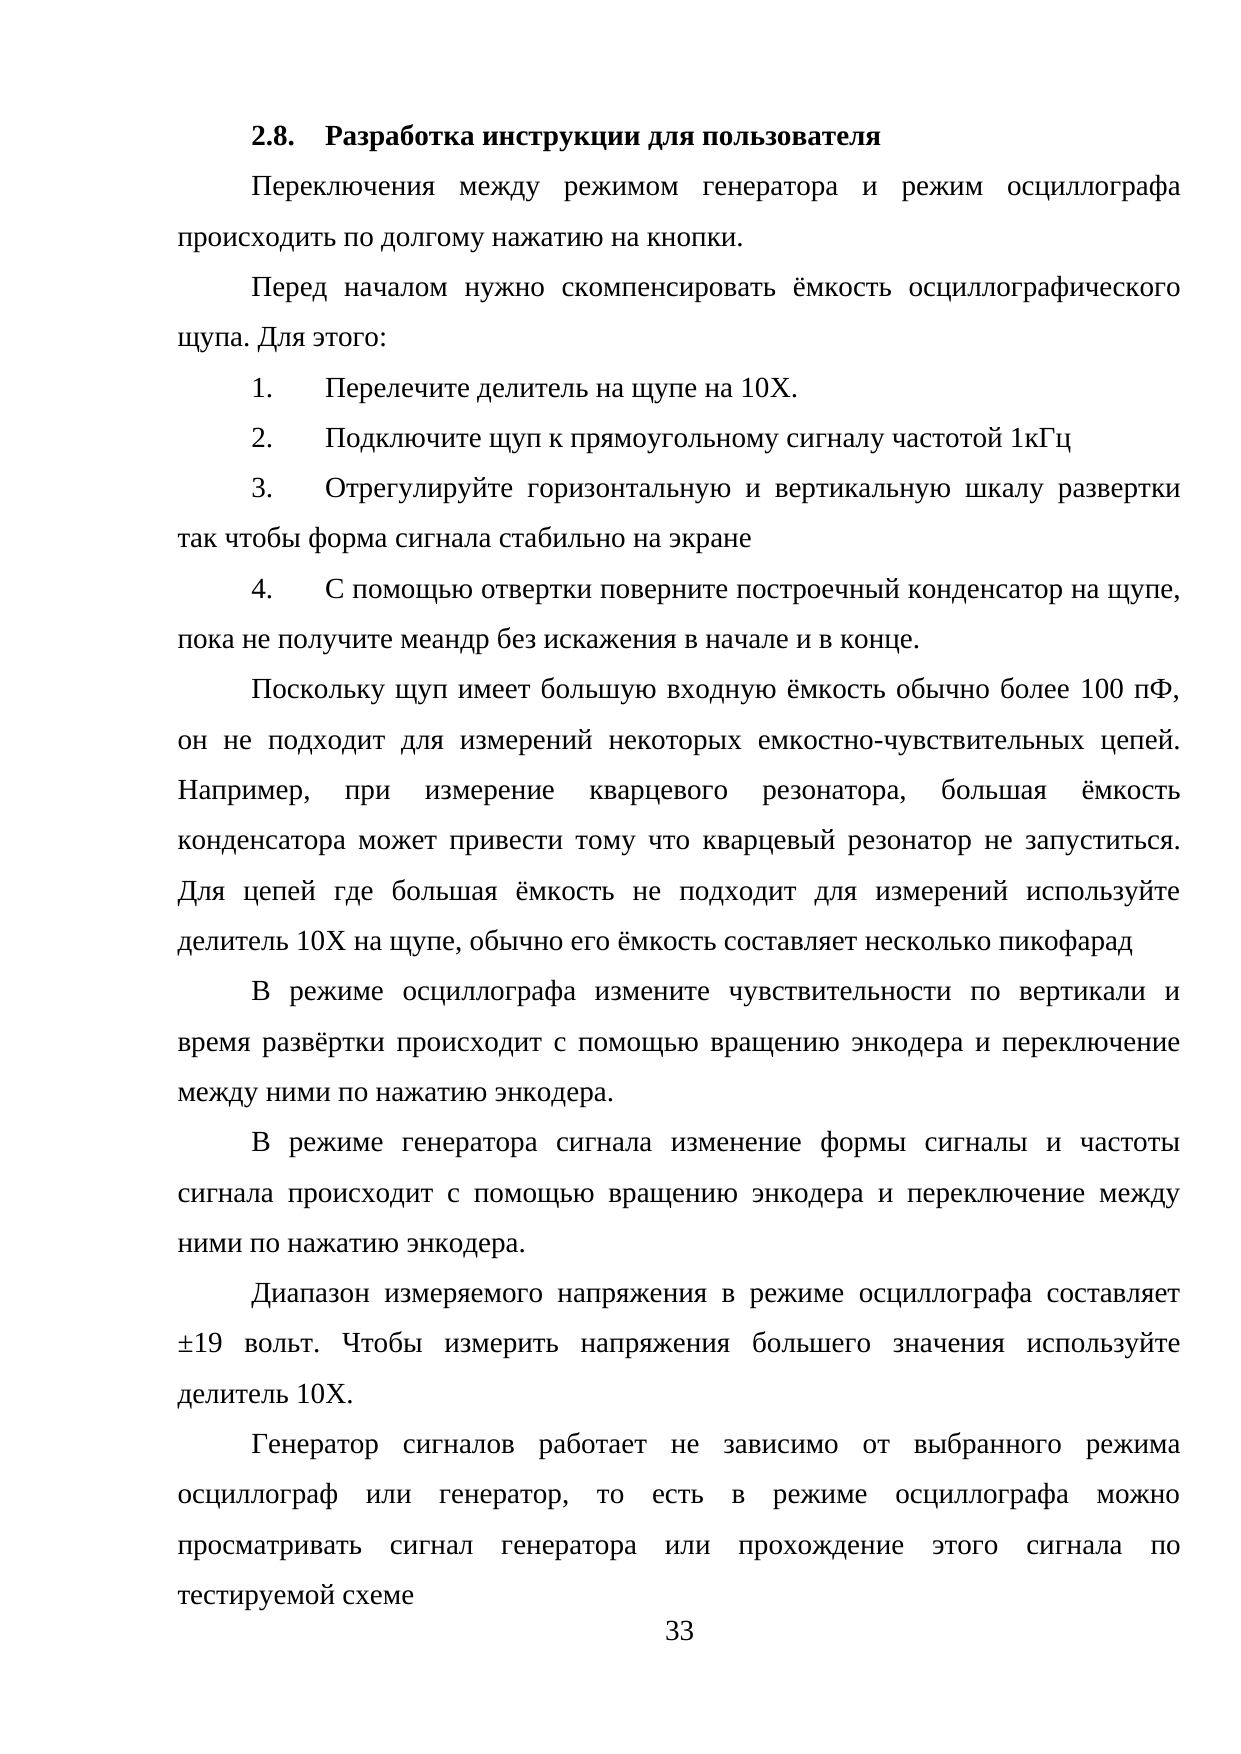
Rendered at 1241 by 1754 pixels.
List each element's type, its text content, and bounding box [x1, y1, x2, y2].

text В режиме осциллографа измените чувствительности по вертикали и время развёртки происходит с помощью вращению энкодера и переключение между ними по нажатию энкодера. [177, 973, 1181, 1108]
list Подключите щуп к прямоугольному сигналу частотой 1кГц [177, 420, 1181, 453]
text В режиме генератора сигнала изменение формы сигналы и частоты сигнала происходит с помощью вращению энкодера и переключение между ними по нажатию энкодера. [177, 1124, 1181, 1258]
text Генератор сигналов работает не зависимо от выбранного режима осциллограф или генератор, то есть в режиме осциллографа можно просматривать сигнал генератора или прохождение этого сигнала по тестируемой схеме [177, 1426, 1181, 1611]
list Перелечите делитель на щупе на 10X. [177, 370, 1181, 403]
list Отрегулируйте горизонтальную и вертикальную шкалу развертки так чтобы форма сигнала стабильно на экране [177, 470, 1181, 554]
list С помощью отвертки поверните построечный конденсатор на щупе, пока не получите меандр без искажения в начале и в конце. [177, 571, 1181, 655]
subtitle Разработка инструкции для пользователя [177, 118, 1181, 152]
text Диапазон измеряемого напряжения в режиме осциллографа составляет ±19 вольт. Чтобы измерить напряжения большего значения используйте делитель 10X. [177, 1275, 1181, 1409]
text Поскольку щуп имеет большую входную ёмкость обычно более 100 пФ, он не подходит для измерений некоторых емкостно-чувствительных цепей. Например, при измерение кварцевого резонатора, большая ёмкость конденсатора может привести тому что кварцевый резонатор не запуститься. Для цепей где большая ёмкость не подходит для измерений используйте делитель 10X на щупе, обычно его ёмкость составляет несколько пикофарад [177, 672, 1181, 957]
text Перед началом нужно скомпенсировать ёмкость осциллографического щупа. Для этого: [177, 269, 1181, 353]
text Переключения между режимом генератора и режим осциллографа происходить по долгому нажатию на кнопки. [177, 168, 1181, 252]
